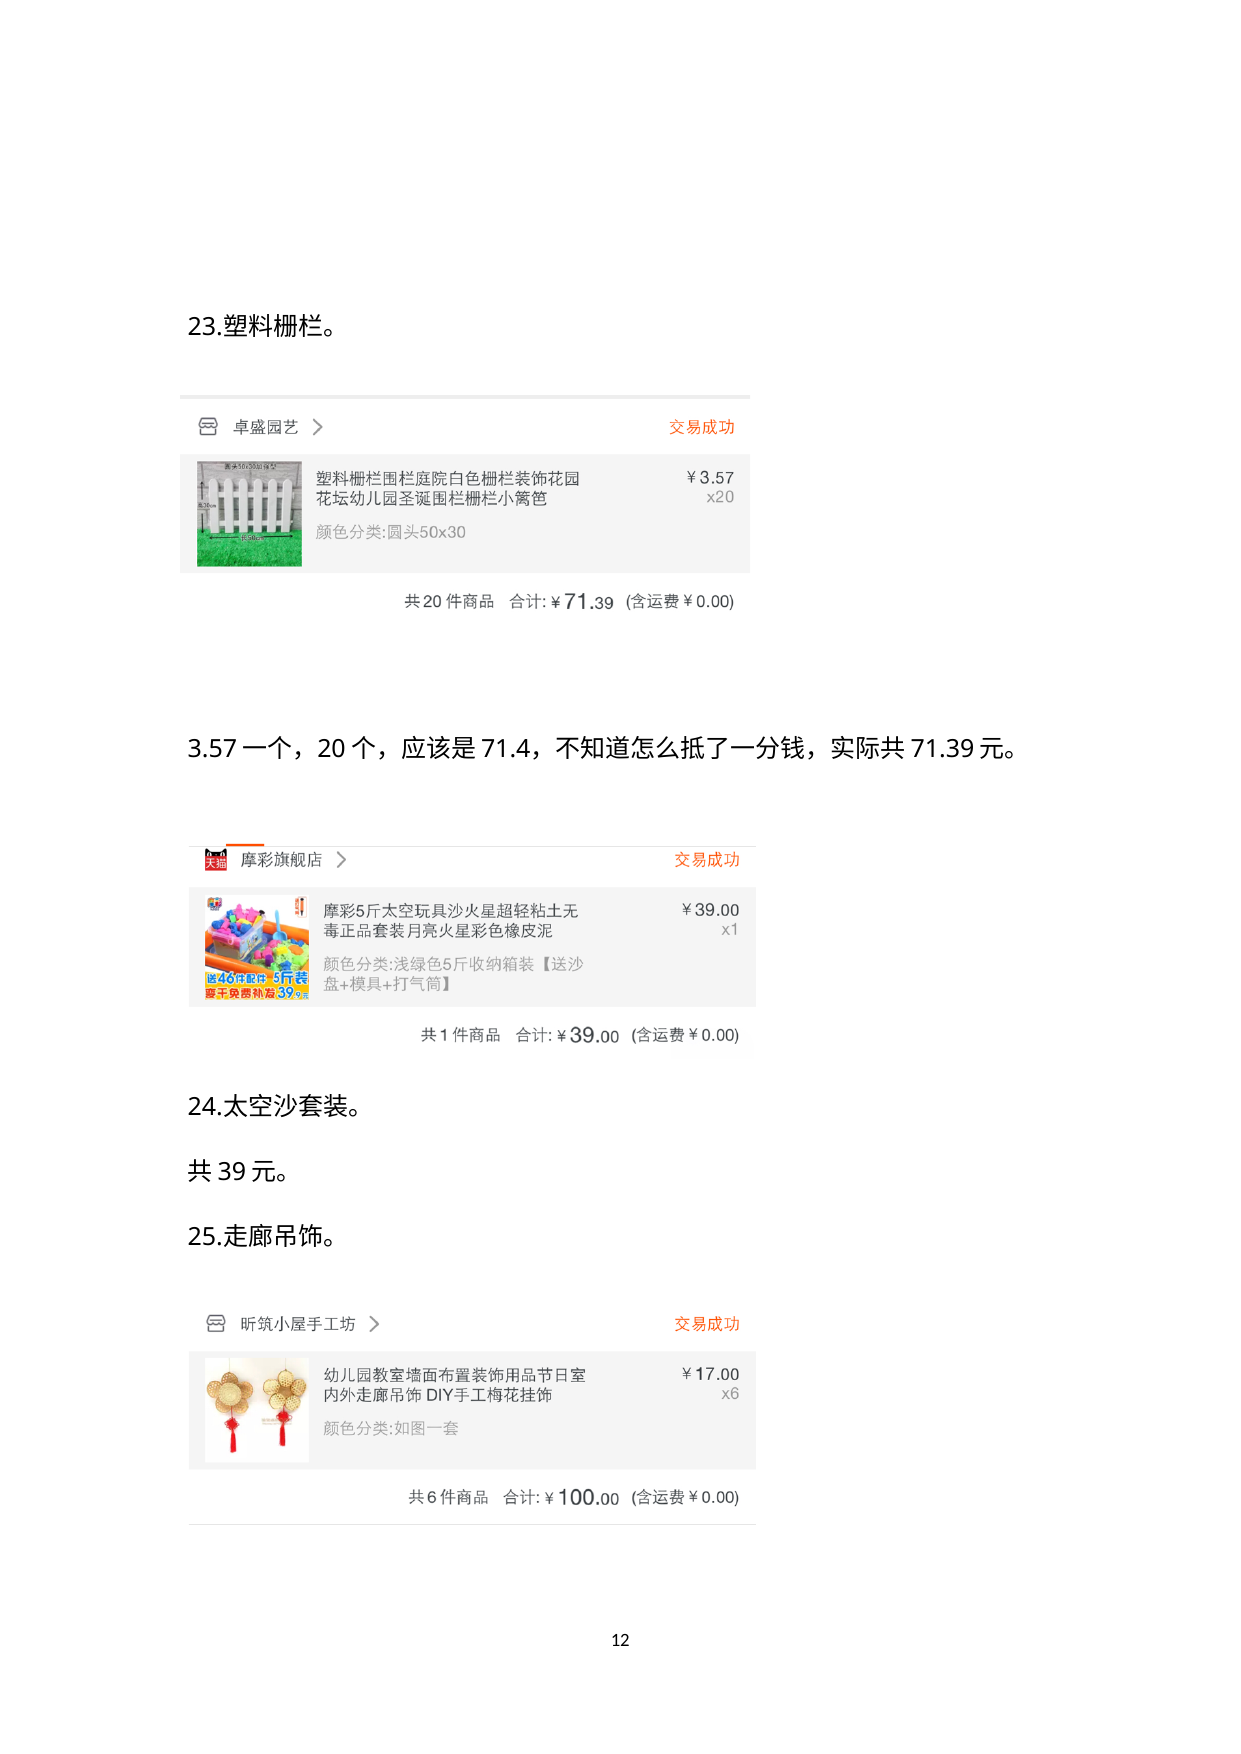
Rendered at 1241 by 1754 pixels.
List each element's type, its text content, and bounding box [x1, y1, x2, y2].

picture [188, 843, 756, 1059]
text 25.走廊吊饰。 [187, 1202, 1053, 1267]
text 23.塑料栅栏。 [187, 292, 1053, 357]
text 共39元。 [187, 1137, 1053, 1202]
picture [180, 395, 750, 627]
picture [188, 1299, 756, 1526]
text 3.57一个，20个，应该是71.4，不知道怎么抵了一分钱，实际共71.39元。 [187, 714, 1053, 779]
